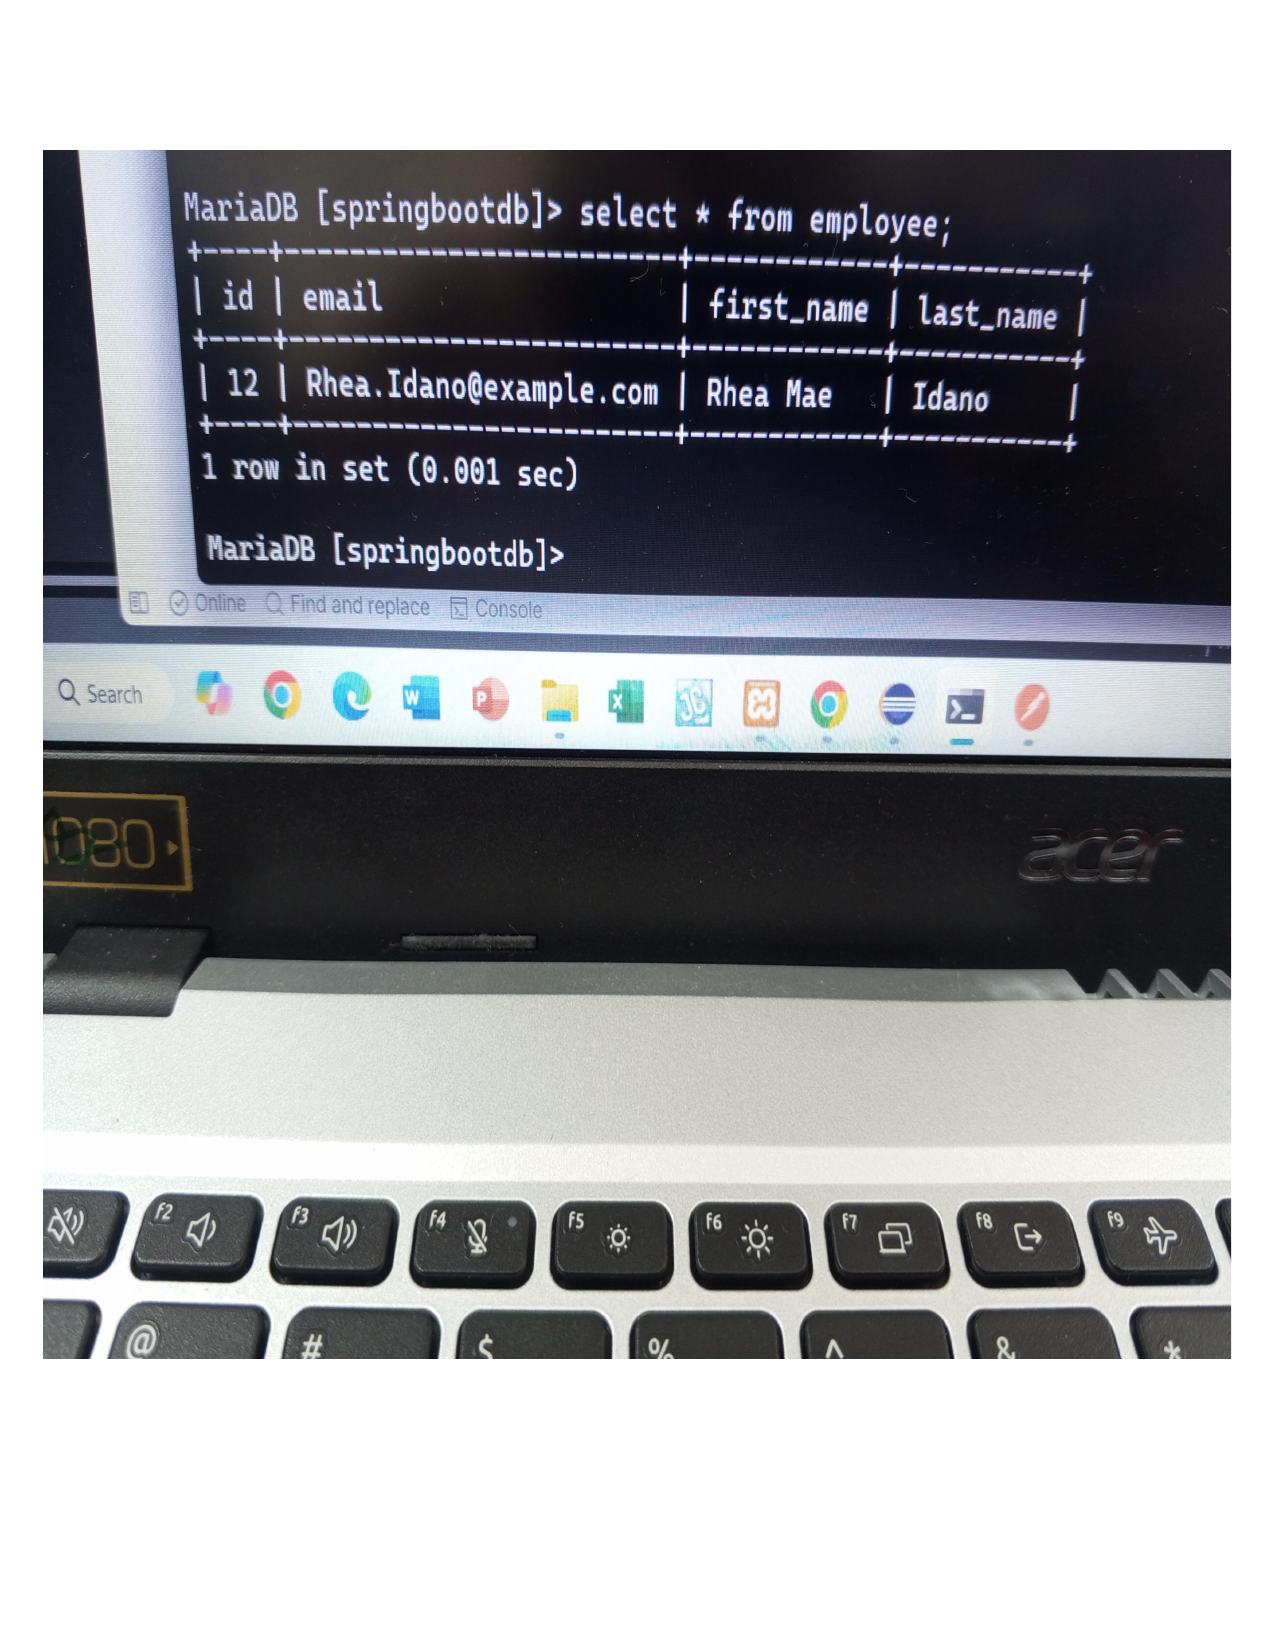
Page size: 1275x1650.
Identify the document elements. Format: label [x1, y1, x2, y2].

picture [43, 150, 1232, 1359]
